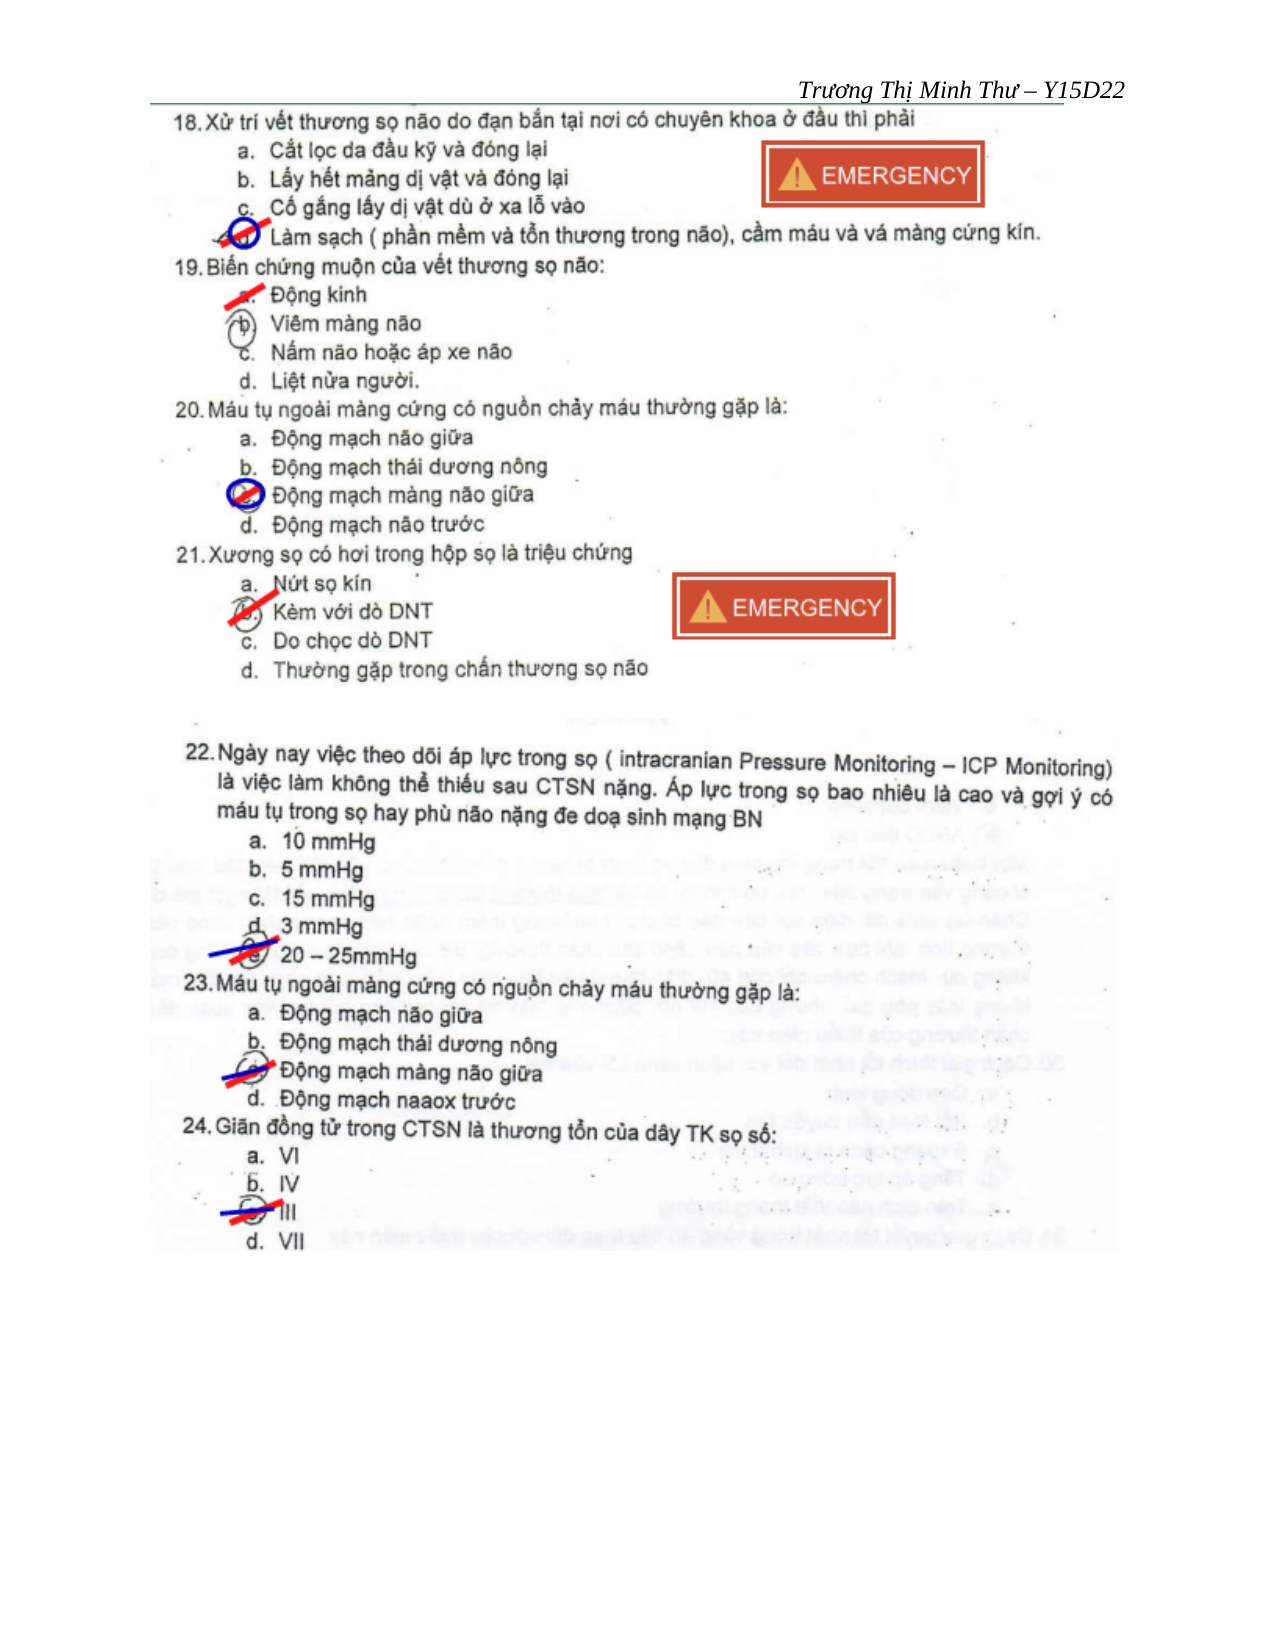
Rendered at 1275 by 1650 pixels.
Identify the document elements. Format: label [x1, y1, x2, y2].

picture [150, 718, 1118, 1251]
picture [150, 103, 1065, 693]
